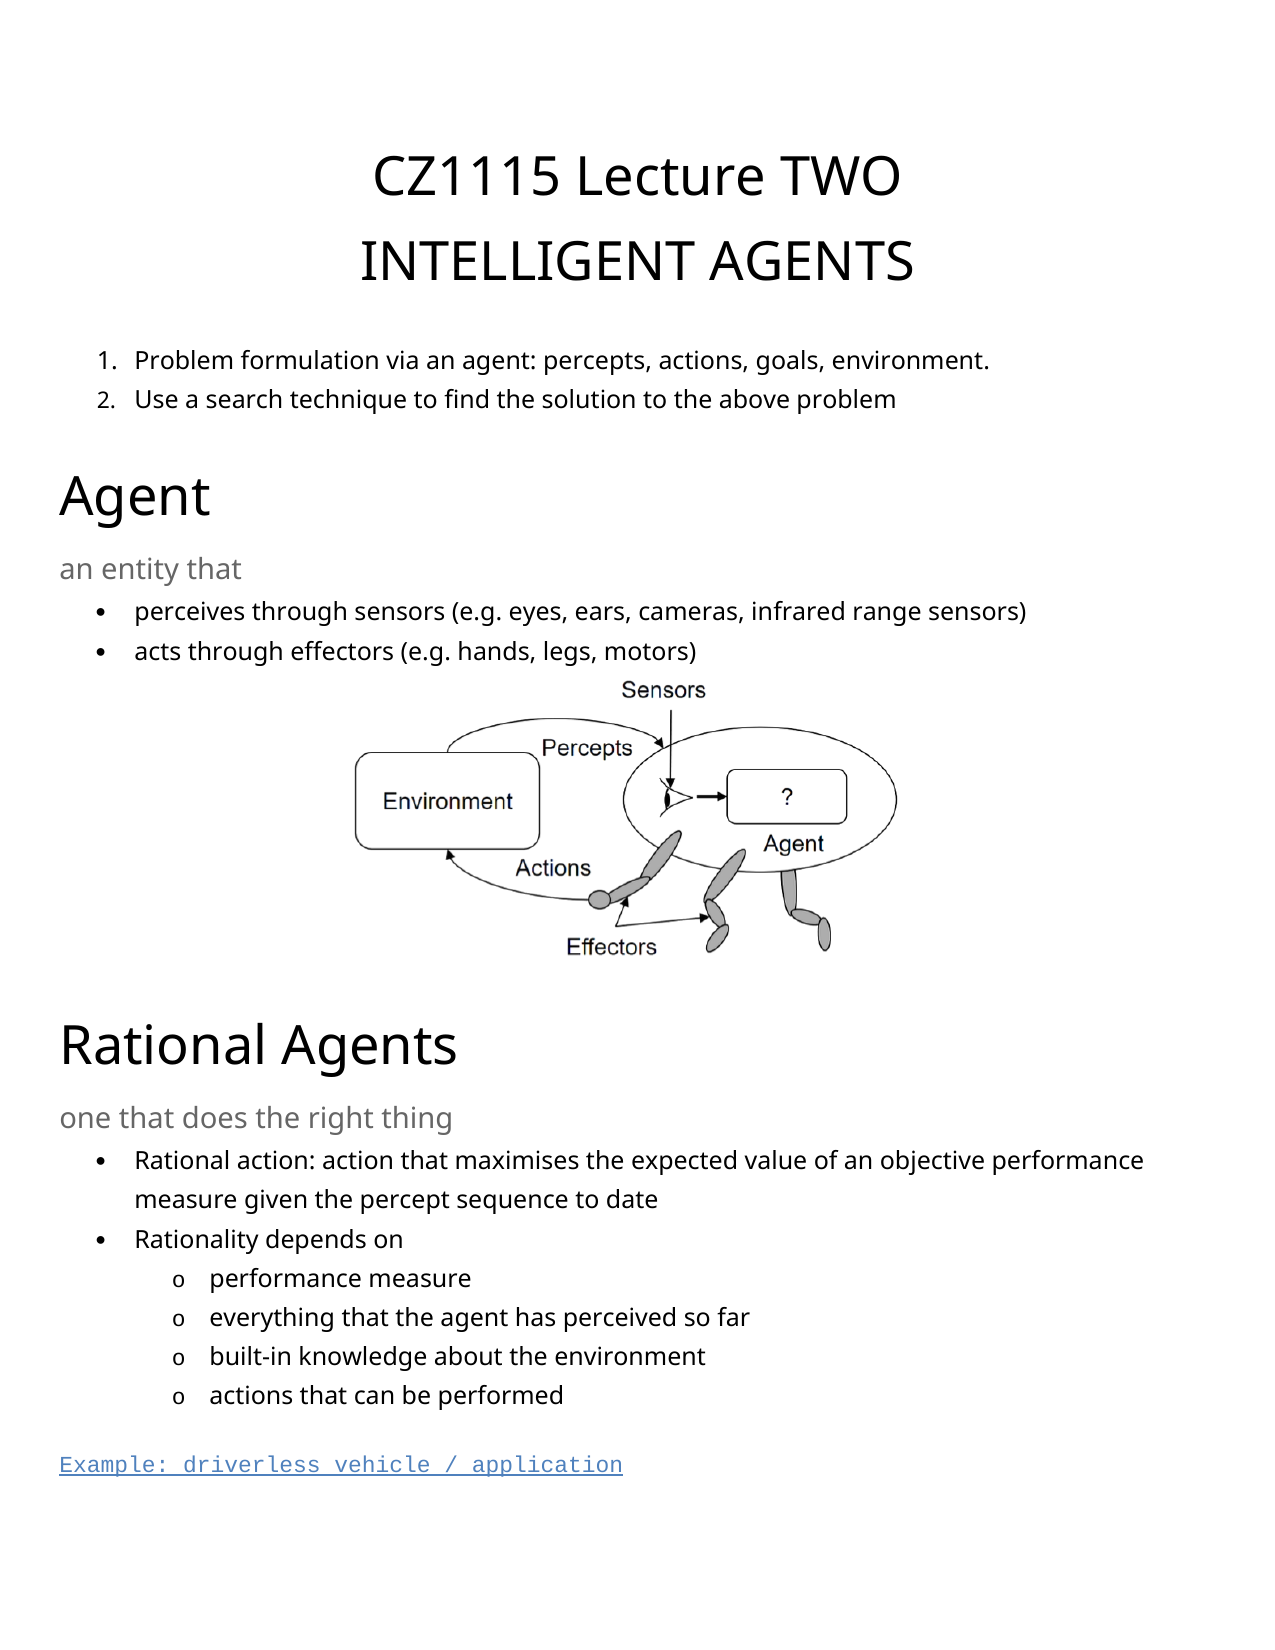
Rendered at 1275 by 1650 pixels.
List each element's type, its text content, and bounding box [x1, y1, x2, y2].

list Problem formulation via an agent: percepts, actions, goals, environment. [97, 343, 1216, 377]
subtitle Agent [59, 457, 1216, 531]
list everything that the agent has perceived so far [172, 1299, 1216, 1334]
subtitle an entity that [59, 548, 1216, 588]
list Rationality depends on [97, 1221, 1216, 1255]
text Example: driverless vehicle / application [59, 1453, 1216, 1479]
subtitle one that does the right thing [59, 1097, 1216, 1137]
list built-in knowledge about the environment [172, 1339, 1216, 1373]
text CZ1115 Lecture TWO [59, 137, 1216, 211]
list Use a search technique to find the solution to the above problem [97, 382, 1216, 416]
list acts through effectors (e.g. hands, legs, motors) [97, 633, 1216, 667]
subtitle Rational Agents [59, 1006, 1216, 1080]
list performance measure [172, 1260, 1216, 1294]
list perceives through sensors (e.g. eyes, ears, cameras, infrared range sensors) [97, 594, 1216, 628]
list Rational action: action that maximises the expected value of an objective performance measure given the percept sequence to date [97, 1143, 1216, 1216]
text INTELLIGENT AGENTS [59, 222, 1216, 296]
list actions that can be performed [172, 1378, 1216, 1412]
